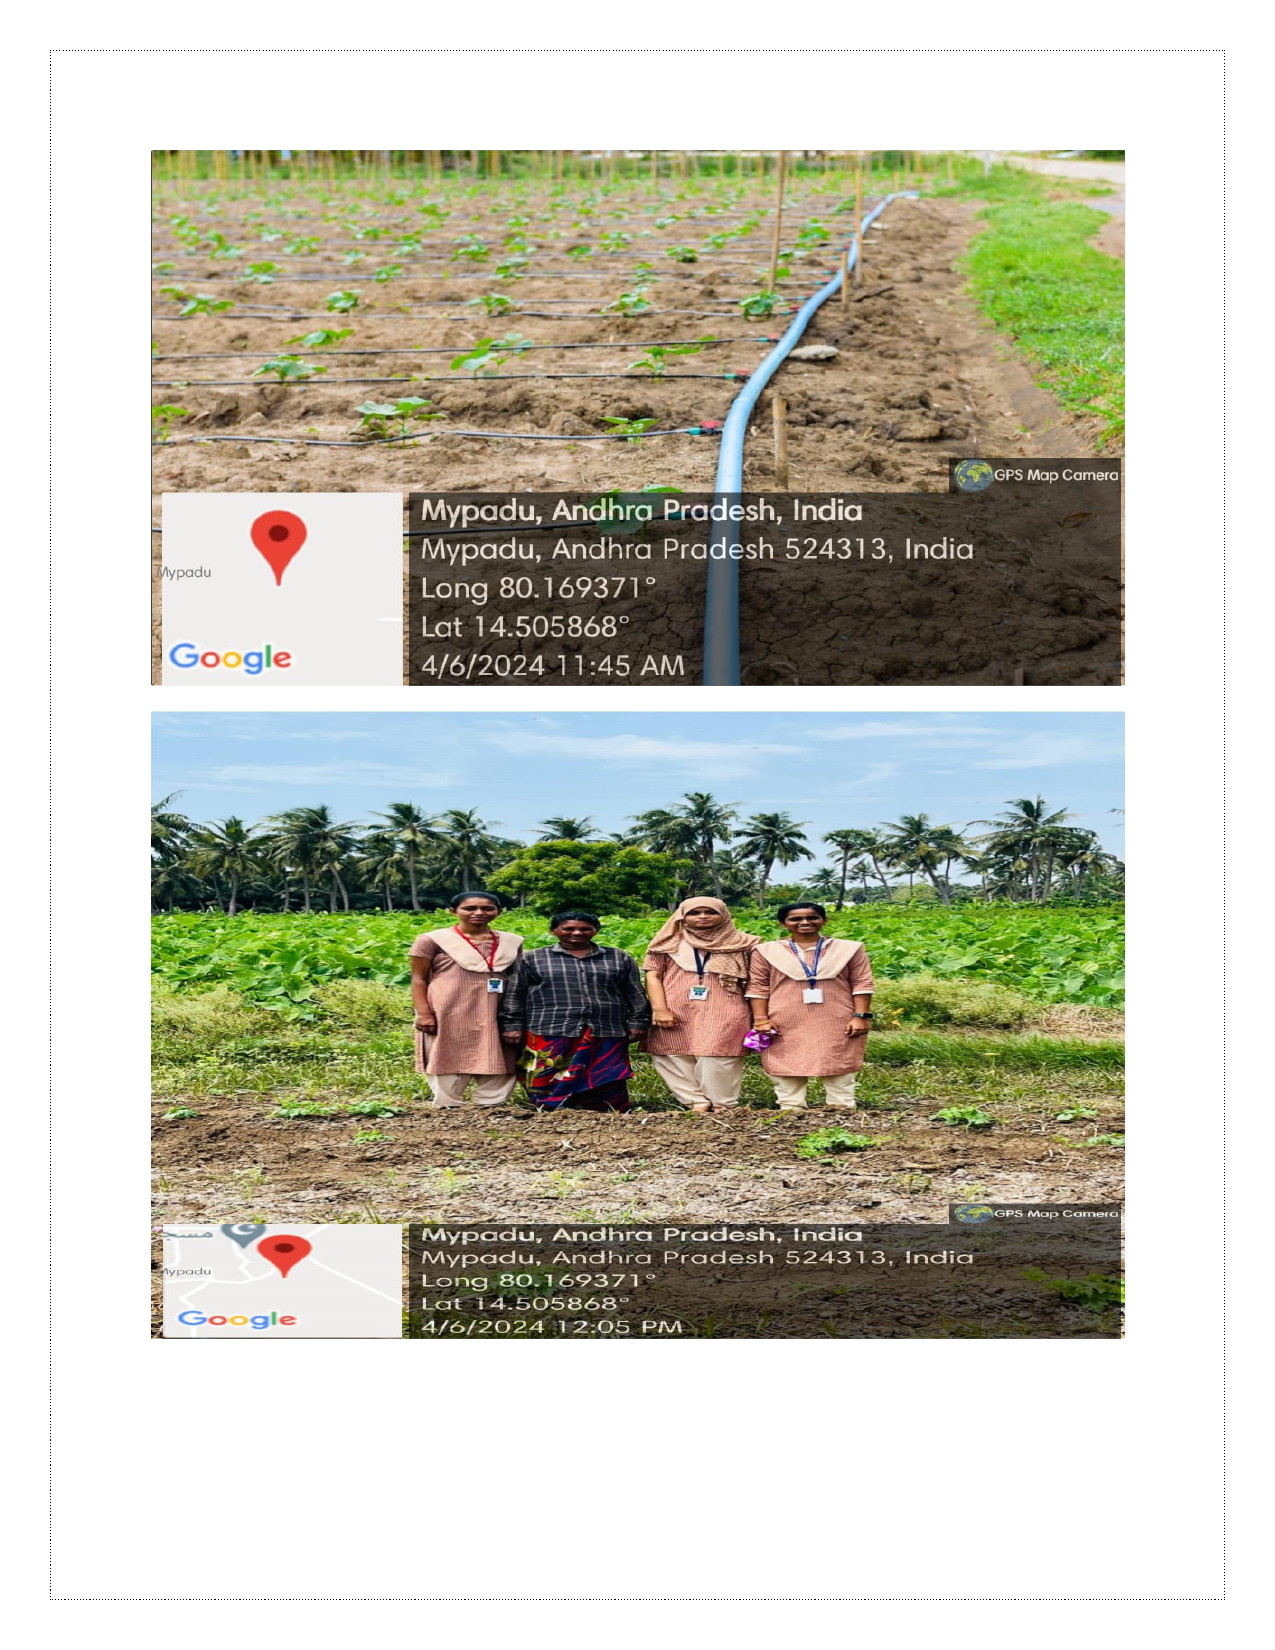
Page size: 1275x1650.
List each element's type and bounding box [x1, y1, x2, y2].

picture [150, 150, 1125, 686]
picture [150, 711, 1125, 1339]
